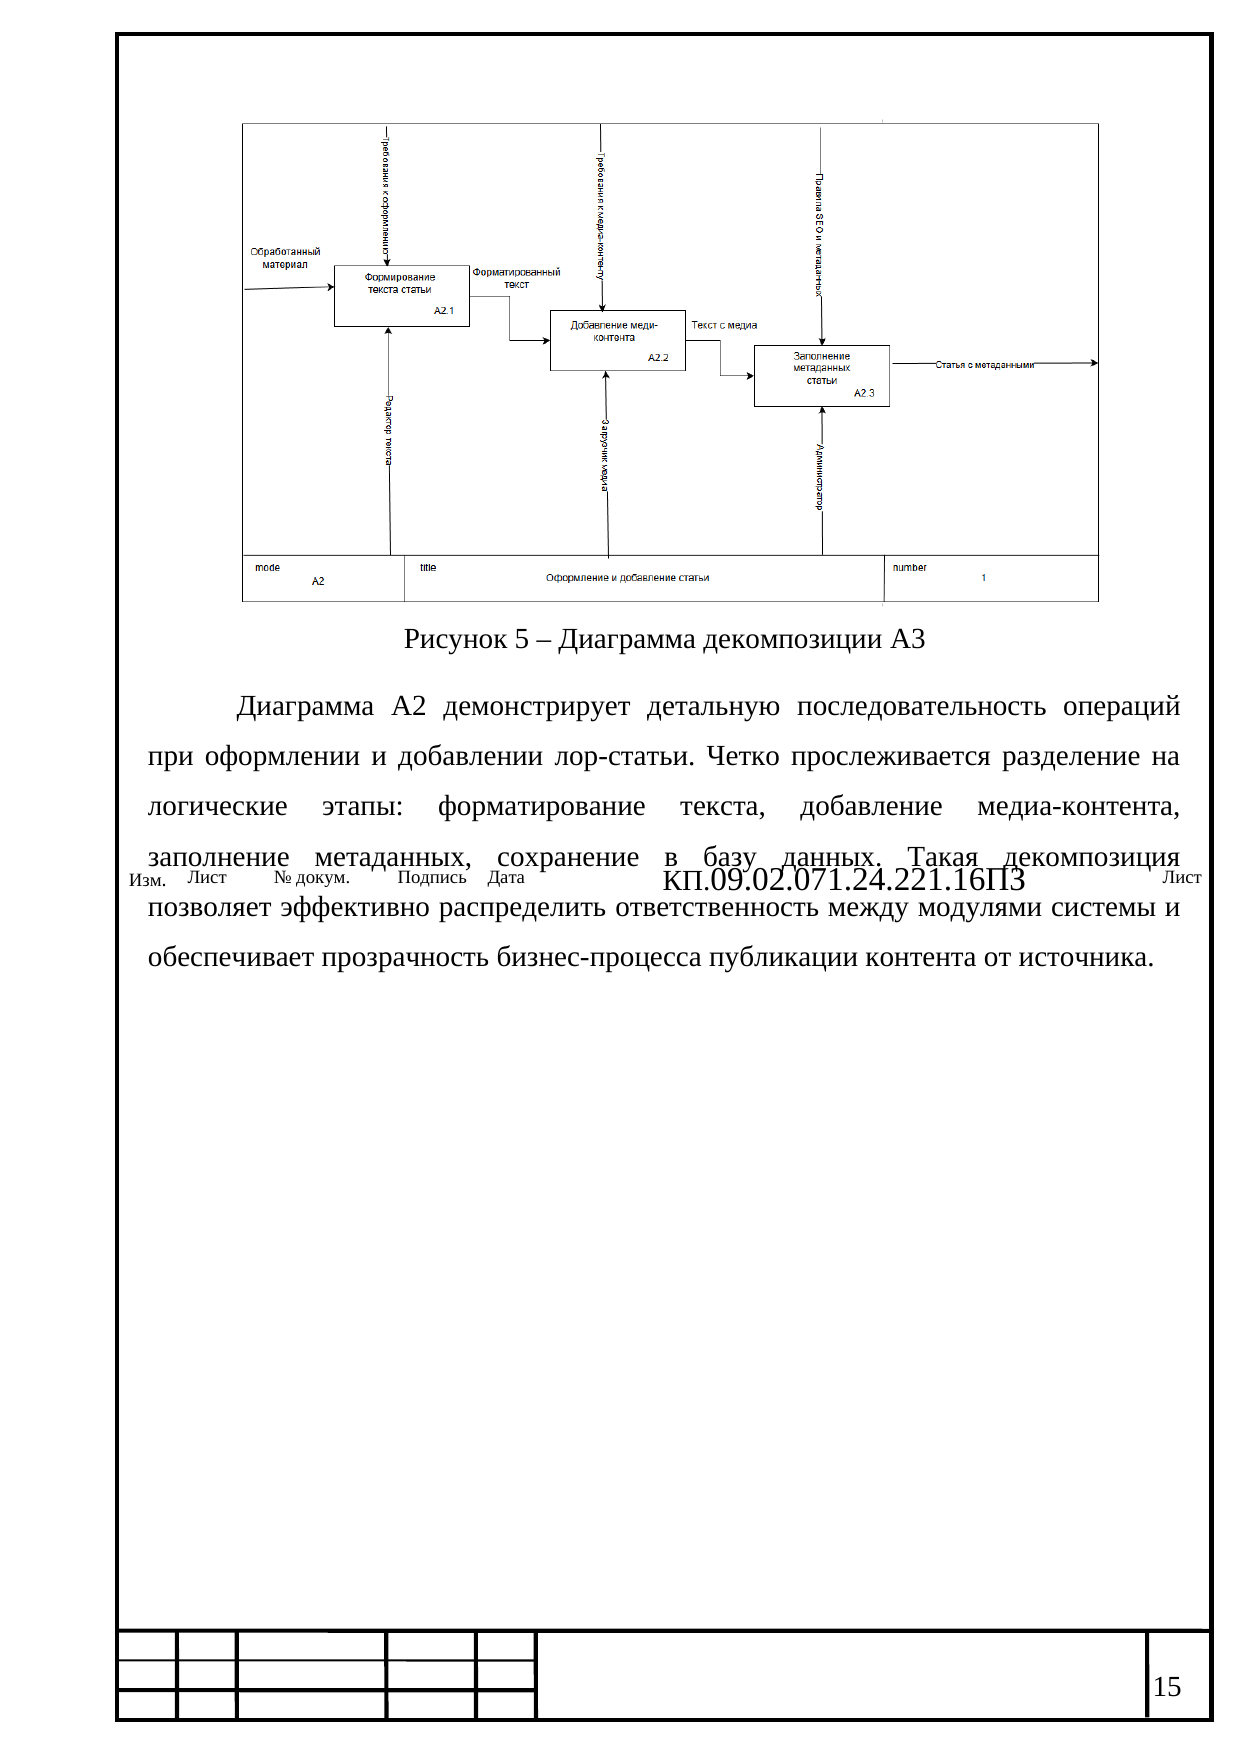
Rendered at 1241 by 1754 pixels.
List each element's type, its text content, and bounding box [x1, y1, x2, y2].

text Диаграмма A2 демонстрирует детальную последовательность операций при оформлении и добавлении лор-статьи. Четко прослеживается разделение на логические этапы: форматирование текста, добавление медиа-контента, заполнение метаданных, сохранение в базу данных. Такая декомпозиция позволяет эффективно распределить ответственность между модулями системы и обеспечивает прозрачность бизнес-процесса публикации контента от источника. [148, 688, 1181, 973]
picture [236, 118, 1105, 607]
list Рисунок 5 – Диаграмма декомпозиции A3 [148, 621, 1181, 654]
